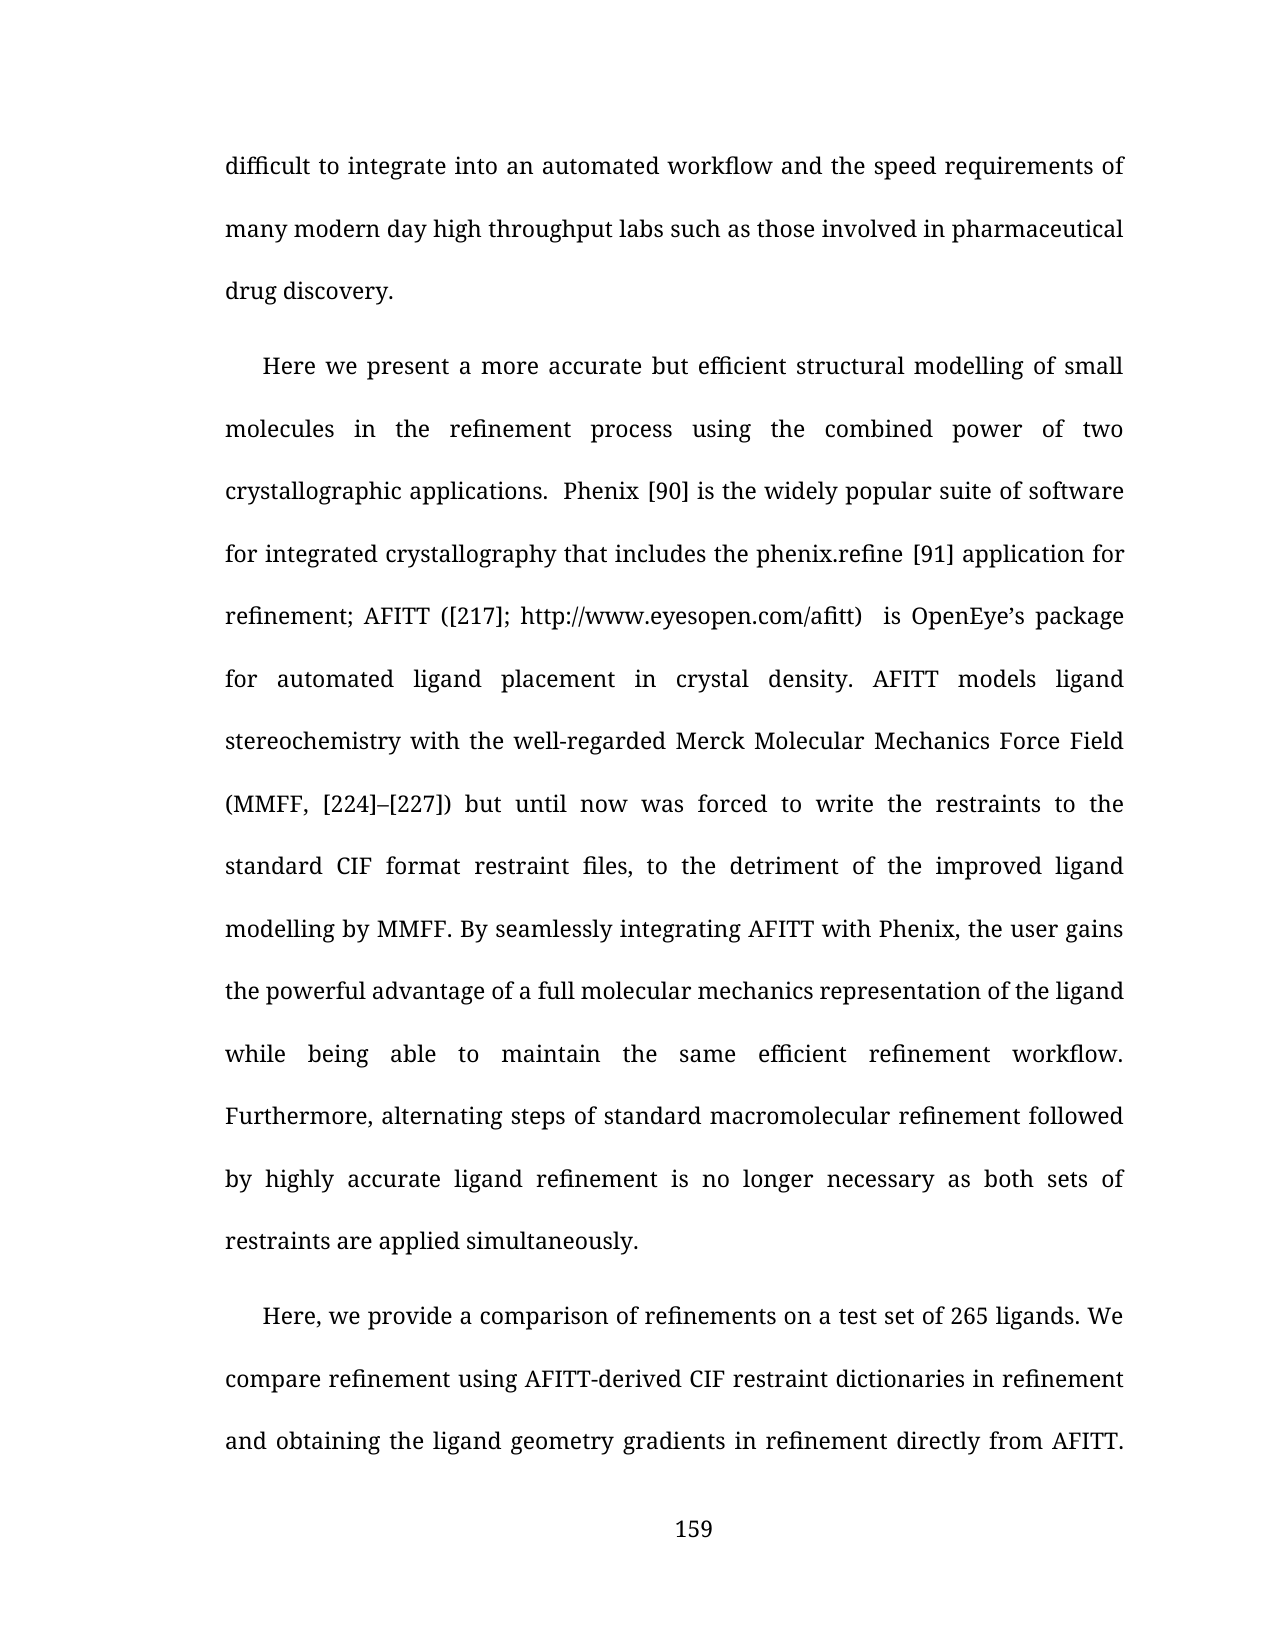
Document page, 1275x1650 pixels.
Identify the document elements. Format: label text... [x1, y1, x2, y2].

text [225, 150, 1125, 306]
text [225, 1300, 1125, 1456]
text Here we present a more accurate but efficient structural modelling of small molecules in the refinement process using the combined power of two crystallographic applications. Phenix [90] is the widely popular suite of software for integrated crystallography that includes the phenix.refine [91] application for refinement; AFITT ([217]; http://www.eyesopen.com/afitt) is OpenEye’s package for automated ligand placement in crystal density. AFITT models ligand stereochemistry with the well-regarded Merck Molecular Mechanics Force Field (MMFF, [224]–[227]) but until now was forced to write the restraints to the standard CIF format restraint files, to the detriment of the improved ligand modelling by MMFF. By seamlessly integrating AFITT with Phenix, the user gains the powerful advantage of a full molecular mechanics representation of the ligand while being able to maintain the same efficient refinement workflow. Furthermore, alternating steps of standard macromolecular refinement followed by highly accurate ligand refinement is no longer necessary as both sets of restraints are applied simultaneously. [225, 350, 1125, 1256]
